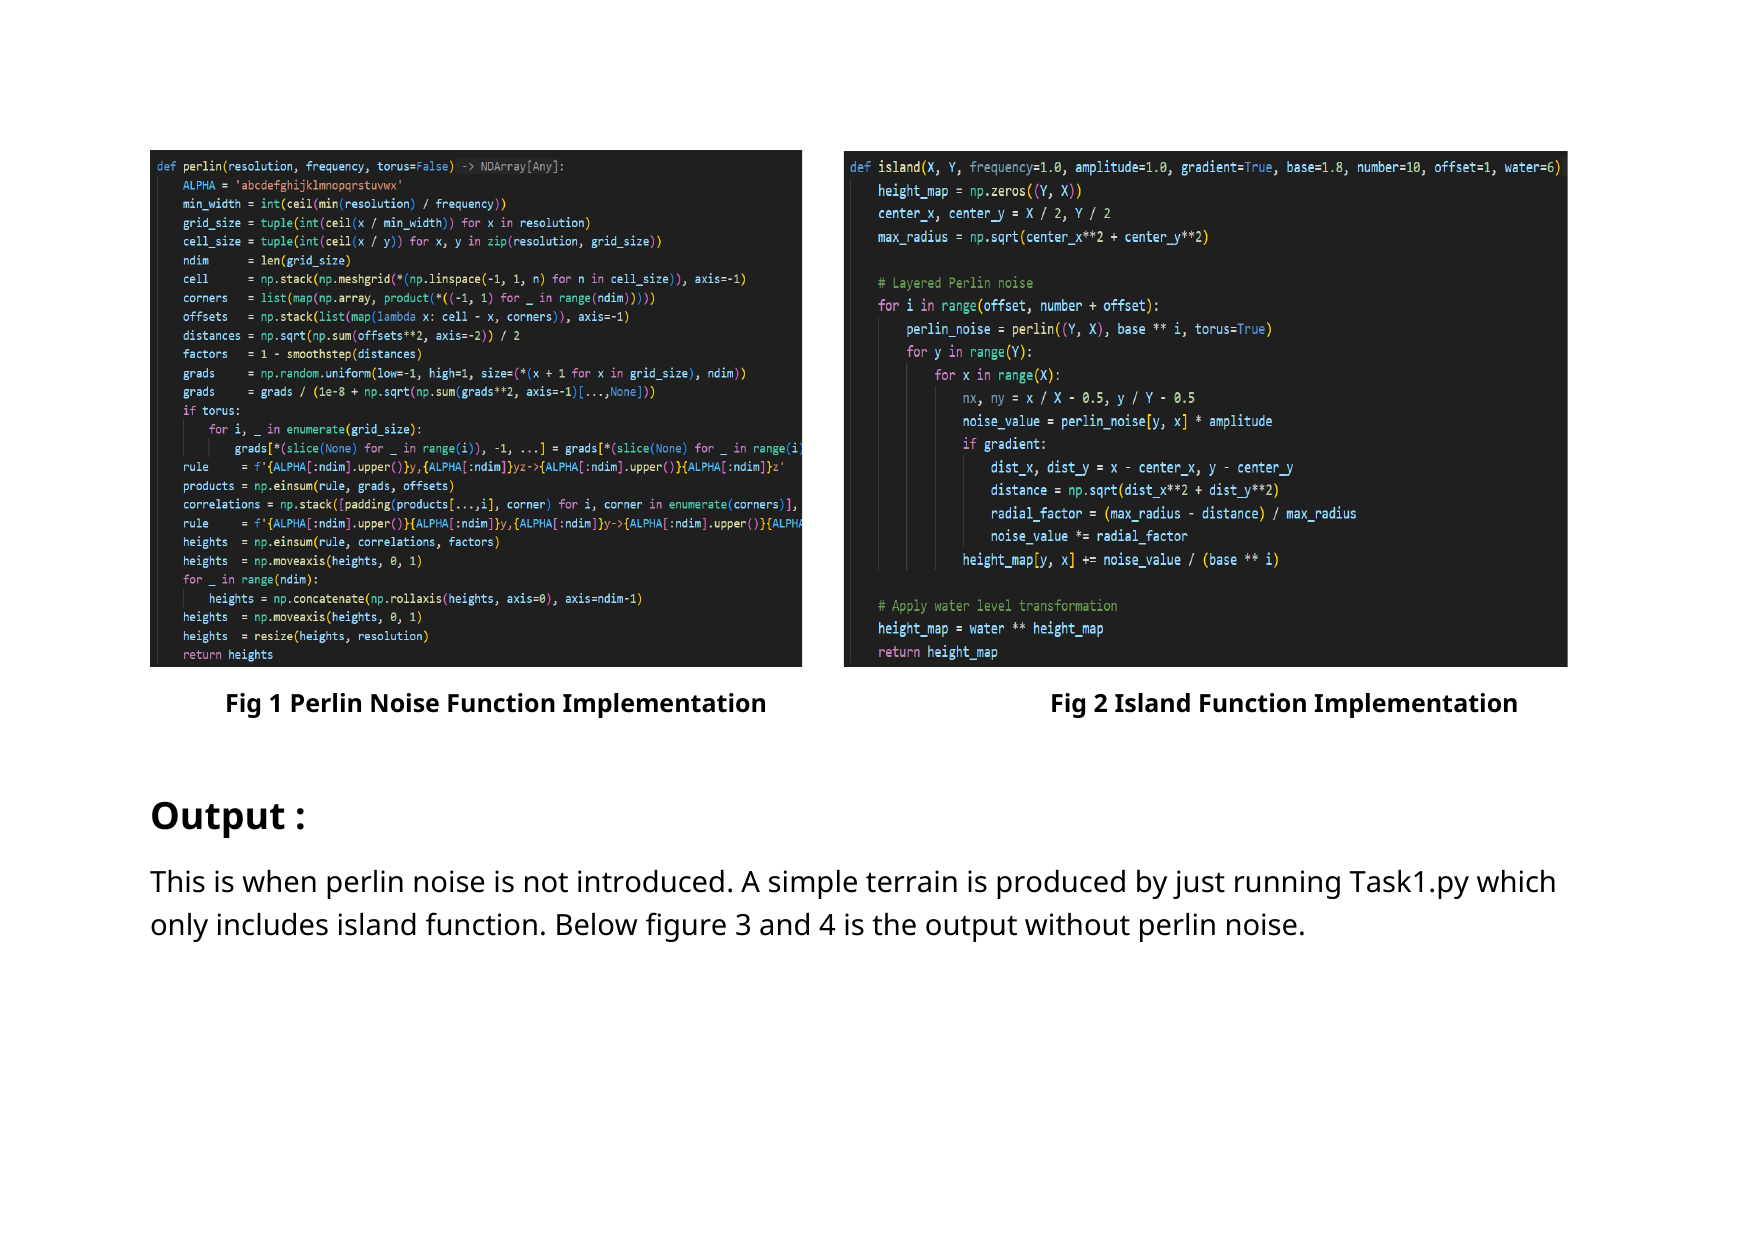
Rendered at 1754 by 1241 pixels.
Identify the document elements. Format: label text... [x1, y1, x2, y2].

text This is when perlin noise is not introduced. A simple terrain is produced by just running Task1.py which only includes island function. Below figure 3 and 4 is the output without perlin noise. [150, 861, 1604, 944]
text Output : [150, 789, 1604, 841]
text Fig 1 Perlin Noise Function Implementation Fig 2 Island Function Implementation [150, 686, 1604, 720]
picture [150, 150, 803, 667]
picture [843, 151, 1568, 667]
